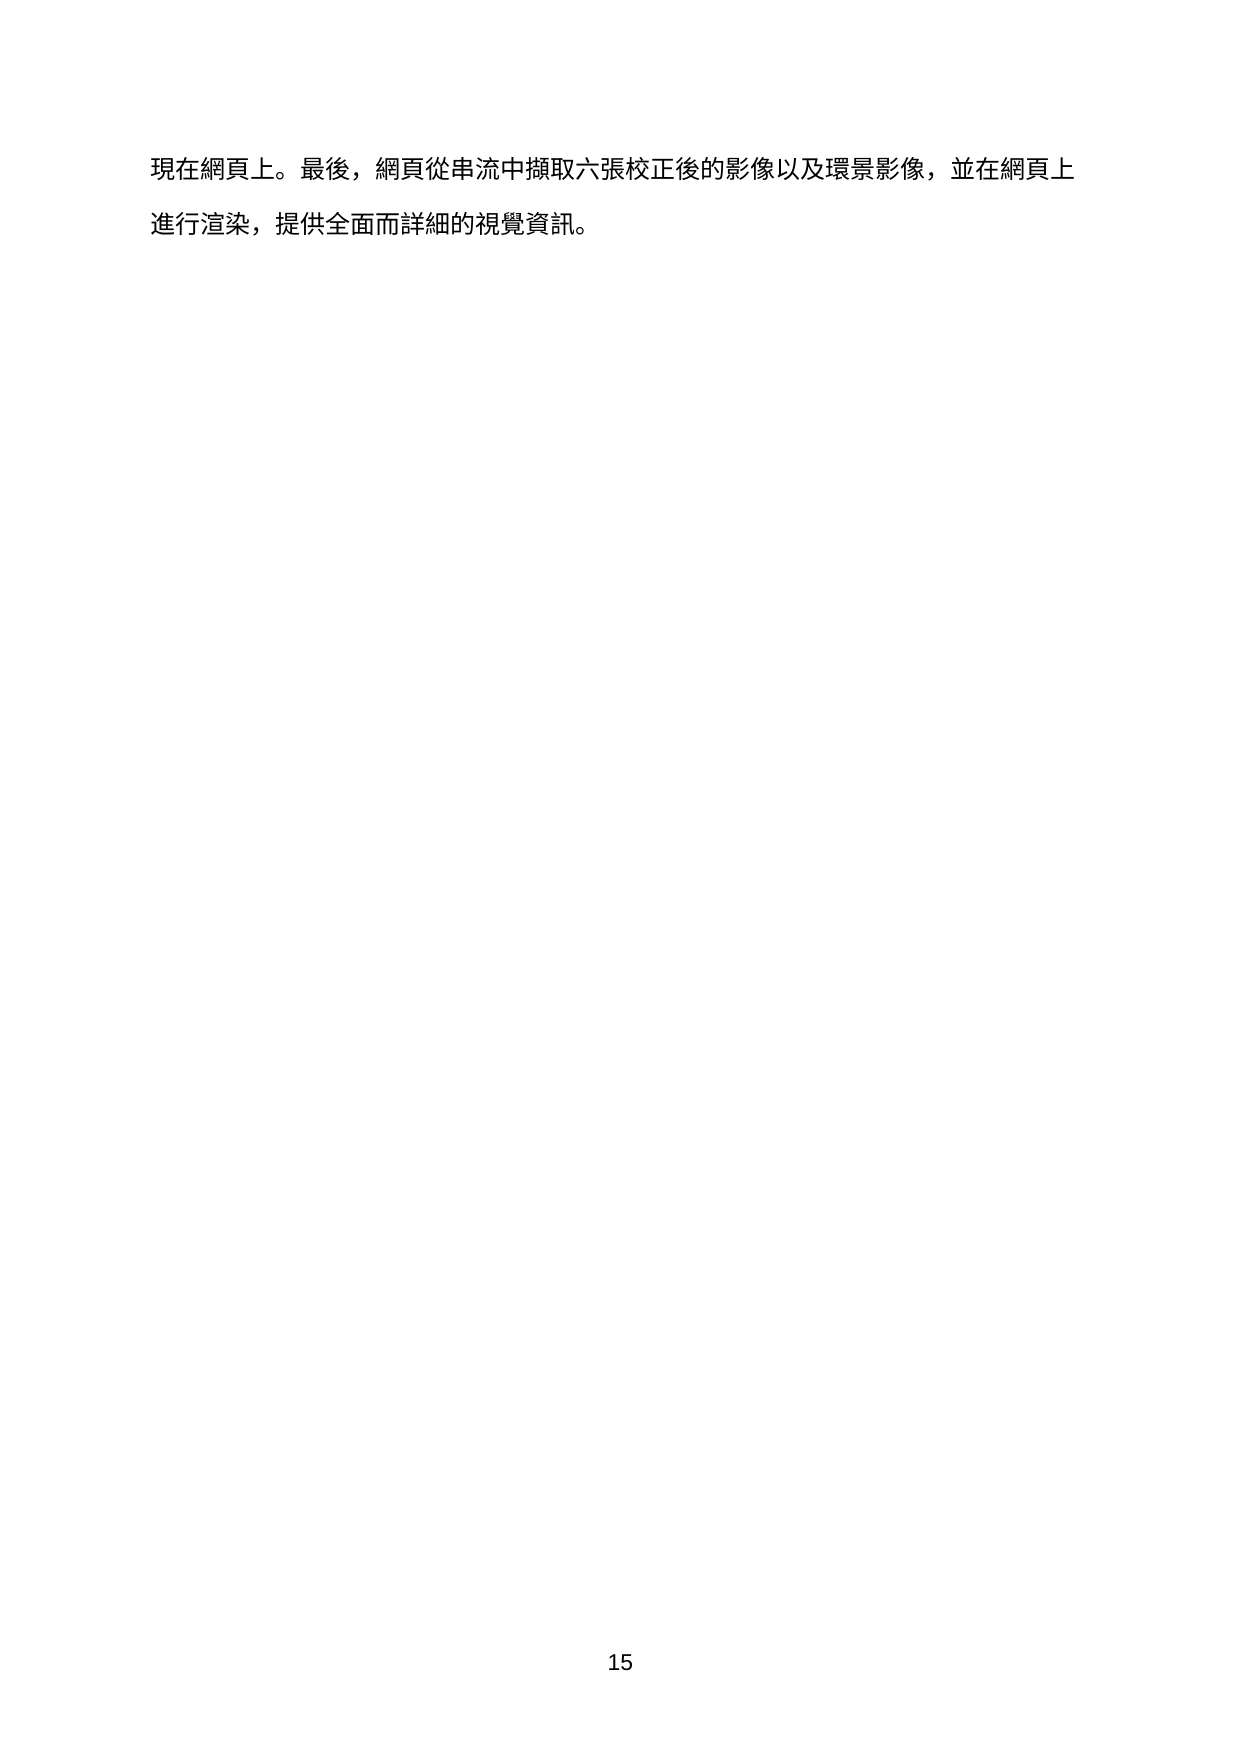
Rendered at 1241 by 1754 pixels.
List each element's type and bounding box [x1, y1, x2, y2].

text [150, 150, 1090, 241]
